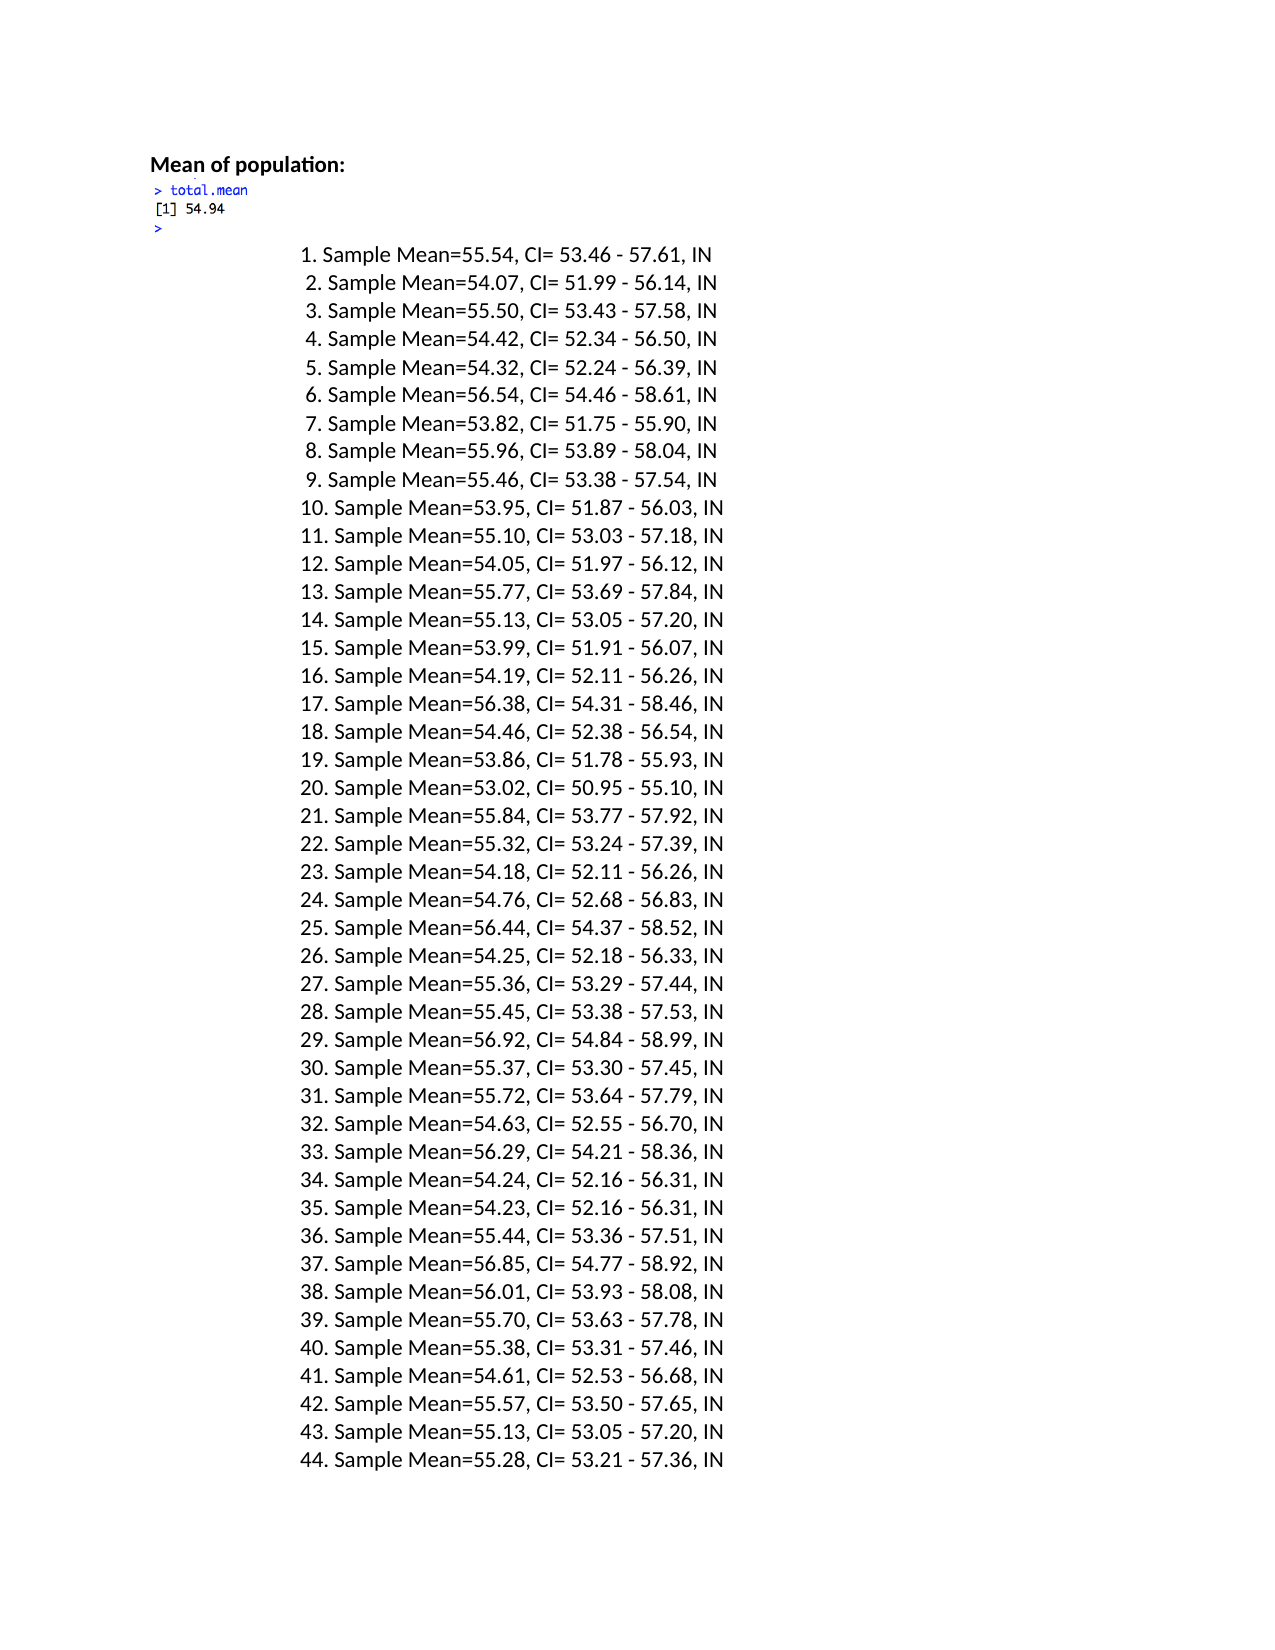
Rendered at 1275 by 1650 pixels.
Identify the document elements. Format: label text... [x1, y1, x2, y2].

text 40. Sample Mean=55.38, CI= 53.31 - 57.46, IN [300, 1333, 1125, 1361]
text 43. Sample Mean=55.13, CI= 53.05 - 57.20, IN [300, 1417, 1125, 1445]
text 6. Sample Mean=56.54, CI= 54.46 - 58.61, IN [300, 381, 1125, 409]
text 24. Sample Mean=54.76, CI= 52.68 - 56.83, IN [300, 885, 1125, 913]
text 15. Sample Mean=53.99, CI= 51.91 - 56.07, IN [300, 633, 1125, 661]
text 17. Sample Mean=56.38, CI= 54.31 - 58.46, IN [300, 689, 1125, 717]
text 38. Sample Mean=56.01, CI= 53.93 - 58.08, IN [300, 1277, 1125, 1305]
text 1. Sample Mean=55.54, CI= 53.46 - 57.61, IN [300, 241, 1125, 268]
text 9. Sample Mean=55.46, CI= 53.38 - 57.54, IN [300, 465, 1125, 493]
text 7. Sample Mean=53.82, CI= 51.75 - 55.90, IN [300, 409, 1125, 437]
text 23. Sample Mean=54.18, CI= 52.11 - 56.26, IN [300, 857, 1125, 885]
text 41. Sample Mean=54.61, CI= 52.53 - 56.68, IN [300, 1361, 1125, 1389]
text 44. Sample Mean=55.28, CI= 53.21 - 57.36, IN [300, 1445, 1125, 1473]
text 25. Sample Mean=56.44, CI= 54.37 - 58.52, IN [300, 913, 1125, 941]
text 10. Sample Mean=53.95, CI= 51.87 - 56.03, IN [300, 493, 1125, 521]
text 4. Sample Mean=54.42, CI= 52.34 - 56.50, IN [300, 324, 1125, 353]
text 35. Sample Mean=54.23, CI= 52.16 - 56.31, IN [300, 1193, 1125, 1221]
text 13. Sample Mean=55.77, CI= 53.69 - 57.84, IN [300, 577, 1125, 605]
text 39. Sample Mean=55.70, CI= 53.63 - 57.78, IN [300, 1305, 1125, 1333]
text 29. Sample Mean=56.92, CI= 54.84 - 58.99, IN [300, 1025, 1125, 1053]
text 31. Sample Mean=55.72, CI= 53.64 - 57.79, IN [300, 1081, 1125, 1109]
picture [150, 178, 403, 241]
text 18. Sample Mean=54.46, CI= 52.38 - 56.54, IN [300, 717, 1125, 745]
text 14. Sample Mean=55.13, CI= 53.05 - 57.20, IN [300, 605, 1125, 633]
text 19. Sample Mean=53.86, CI= 51.78 - 55.93, IN [300, 745, 1125, 773]
text 5. Sample Mean=54.32, CI= 52.24 - 56.39, IN [300, 353, 1125, 381]
text 22. Sample Mean=55.32, CI= 53.24 - 57.39, IN [300, 829, 1125, 857]
text 26. Sample Mean=54.25, CI= 52.18 - 56.33, IN [300, 941, 1125, 969]
text 42. Sample Mean=55.57, CI= 53.50 - 57.65, IN [300, 1389, 1125, 1417]
text 33. Sample Mean=56.29, CI= 54.21 - 58.36, IN [300, 1137, 1125, 1165]
text 37. Sample Mean=56.85, CI= 54.77 - 58.92, IN [300, 1249, 1125, 1277]
text 27. Sample Mean=55.36, CI= 53.29 - 57.44, IN [300, 969, 1125, 997]
text 16. Sample Mean=54.19, CI= 52.11 - 56.26, IN [300, 661, 1125, 689]
text 32. Sample Mean=54.63, CI= 52.55 - 56.70, IN [300, 1109, 1125, 1137]
text 11. Sample Mean=55.10, CI= 53.03 - 57.18, IN [300, 521, 1125, 549]
text 12. Sample Mean=54.05, CI= 51.97 - 56.12, IN [300, 549, 1125, 577]
text 30. Sample Mean=55.37, CI= 53.30 - 57.45, IN [300, 1053, 1125, 1081]
text 34. Sample Mean=54.24, CI= 52.16 - 56.31, IN [300, 1165, 1125, 1193]
text 8. Sample Mean=55.96, CI= 53.89 - 58.04, IN [300, 437, 1125, 465]
text Mean of population: [150, 150, 1125, 178]
text 21. Sample Mean=55.84, CI= 53.77 - 57.92, IN [300, 801, 1125, 829]
text 3. Sample Mean=55.50, CI= 53.43 - 57.58, IN [300, 297, 1125, 324]
text 36. Sample Mean=55.44, CI= 53.36 - 57.51, IN [300, 1221, 1125, 1249]
text 28. Sample Mean=55.45, CI= 53.38 - 57.53, IN [300, 997, 1125, 1025]
text 20. Sample Mean=53.02, CI= 50.95 - 55.10, IN [300, 773, 1125, 801]
text 2. Sample Mean=54.07, CI= 51.99 - 56.14, IN [300, 268, 1125, 297]
